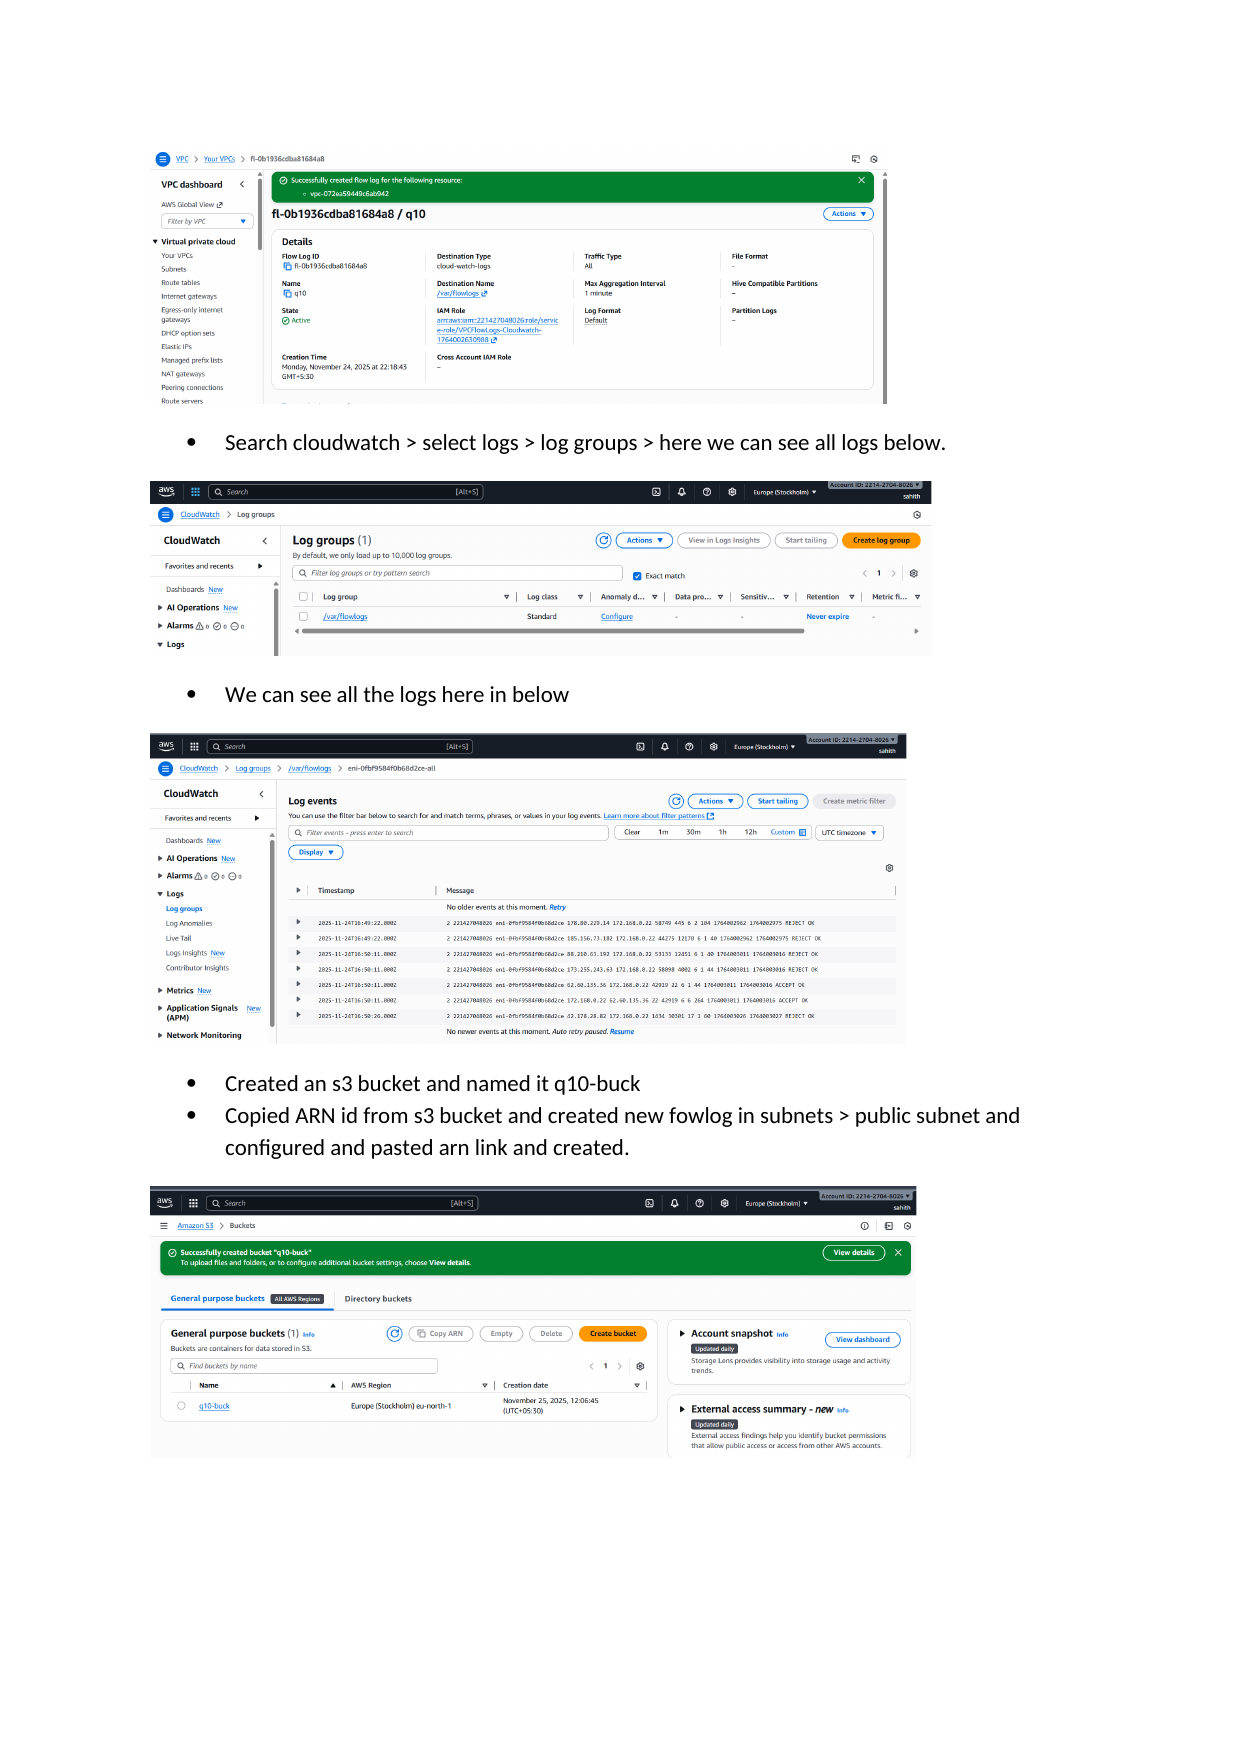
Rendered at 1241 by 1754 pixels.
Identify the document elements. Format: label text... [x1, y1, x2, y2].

list Copied ARN id from s3 bucket and created new fowlog in subnets > public subnet and configured and pasted arn link and created. [187, 1101, 1090, 1161]
picture [150, 733, 907, 1044]
picture [150, 150, 888, 404]
list Search cloudwatch > select logs > log groups > here we can see all logs below. [187, 428, 1090, 457]
picture [150, 1186, 917, 1458]
list Created an s3 bucket and named it q10-buck [187, 1069, 1090, 1097]
list We can see all the logs here in below [187, 681, 1090, 709]
picture [150, 481, 932, 656]
